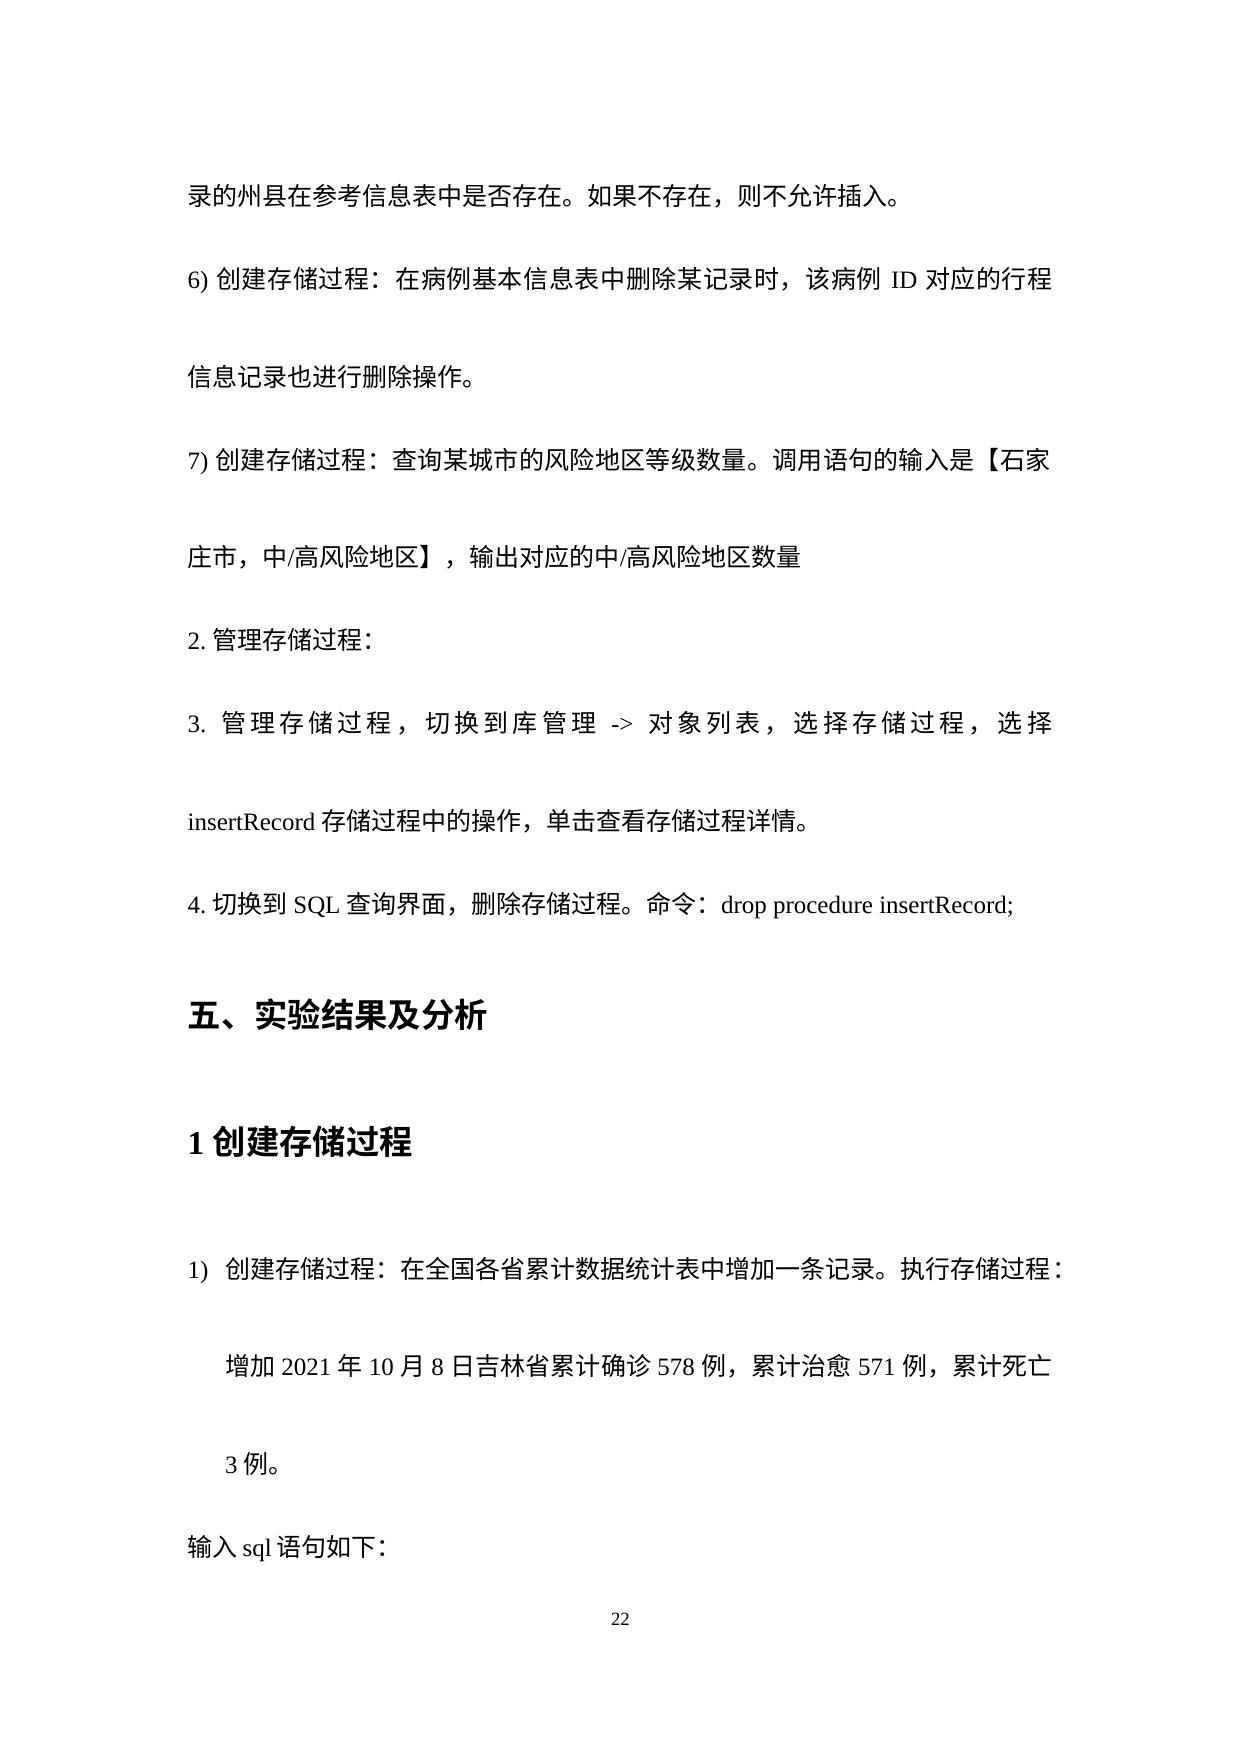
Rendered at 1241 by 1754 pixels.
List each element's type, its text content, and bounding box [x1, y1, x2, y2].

text 6) 创建存储过程：在病例基本信息表中删除某记录时，该病例 ID 对应的行程信息记录也进行删除操作。 [187, 245, 1053, 408]
list 创建存储过程：在全国各省累计数据统计表中增加一条记录。执行存储过程：增加 2021 年 10 月 8 日吉林省累计确诊 578 例，累计治愈 571 例，累计死亡 3 例。 [187, 1235, 1053, 1495]
text 输入sql语句如下： [187, 1513, 1053, 1578]
subtitle 1 创建存储过程 [187, 1107, 1053, 1172]
text 7) 创建存储过程：查询某城市的风险地区等级数量。调用语句的输入是【石家庄市，中/高风险地区】，输出对应的中/高风险地区数量 [187, 426, 1053, 588]
text 2. 管理存储过程： [187, 606, 1053, 671]
subtitle 五、实验结果及分析 [187, 980, 1053, 1045]
text 3. 管理存储过程，切换到库管理 -> 对象列表，选择存储过程，选择 insertRecord 存储过程中的操作，单击查看存储过程详情。 [187, 689, 1053, 852]
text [187, 162, 1053, 227]
text 4. 切换到 SQL 查询界面，删除存储过程。命令：drop procedure insertRecord; [187, 870, 1053, 935]
